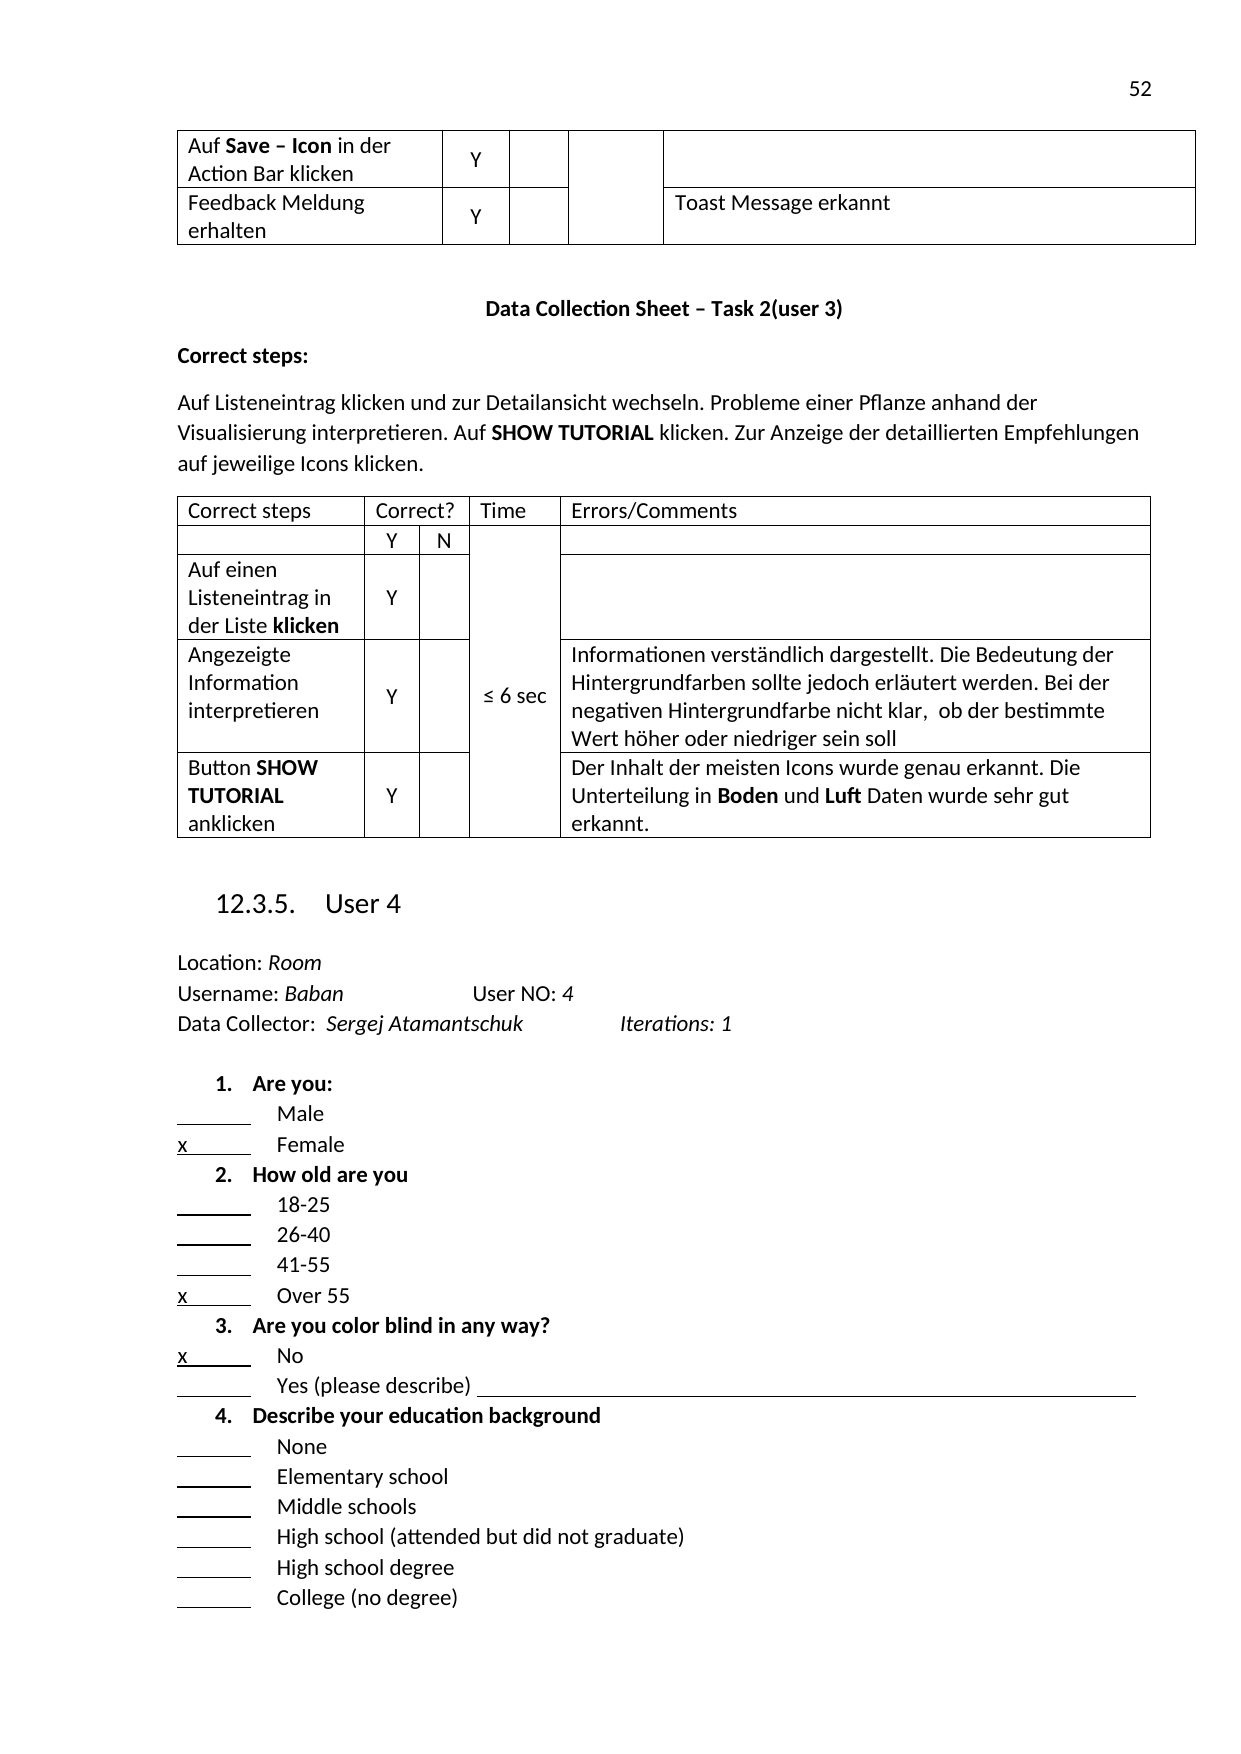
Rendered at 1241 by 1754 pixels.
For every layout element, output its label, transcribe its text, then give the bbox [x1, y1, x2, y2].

table_cell Button SHOW TUTORIAL anklicken [178, 753, 364, 837]
table_cell Der Inhalt der meisten Icons wurde genau erkannt. Die Unterteilung in Boden und Luft Daten wurde sehr gut erkannt. [561, 753, 1150, 837]
table_cell [561, 526, 1150, 554]
table_cell Toast Message erkannt [664, 188, 1195, 244]
text 18-25 [177, 1190, 1152, 1218]
text Location: Room [177, 948, 1152, 976]
table_cell Auf einen Listeneintrag in der Liste klicken [178, 555, 364, 639]
table_cell N [420, 526, 469, 554]
text Male [177, 1099, 1152, 1127]
table_cell Informationen verständlich dargestellt. Die Bedeutung der Hintergrundfarben sollte jedoch erläutert werden. Bei der negativen Hintergrundfarbe nicht klar, ob der bestimmte Wert höher oder niedriger sein soll [561, 640, 1150, 752]
table_header Correct steps [178, 497, 364, 525]
text None [177, 1432, 1152, 1460]
table_cell [178, 526, 364, 554]
text Data Collector: Sergej Atamantschuk Iterations: 1 [177, 1009, 1152, 1037]
text x Female [177, 1130, 1152, 1158]
table_cell Y [365, 526, 419, 554]
text High school degree [177, 1553, 1152, 1581]
list Are you color blind in any way? [215, 1311, 1152, 1339]
table_header Errors/Comments [561, 497, 1150, 525]
table_cell Y [443, 188, 509, 244]
table_cell [561, 555, 1150, 639]
table_cell Y [365, 640, 419, 752]
list How old are you [215, 1160, 1152, 1188]
text Elementary school [177, 1462, 1152, 1490]
text Data Collection Sheet – Task 2(user 3) [177, 294, 1152, 323]
text Middle schools [177, 1492, 1152, 1520]
table_cell Y [365, 555, 419, 639]
table_cell [420, 753, 469, 837]
table_cell [510, 131, 568, 187]
subtitle User 4 [215, 885, 1152, 921]
text Username: Baban User NO: 4 [177, 979, 1152, 1007]
table_cell [510, 188, 568, 244]
text x No [177, 1341, 1152, 1369]
text College (no degree) [177, 1583, 1152, 1611]
table_cell [420, 640, 469, 752]
text Yes (please describe) [177, 1371, 1152, 1399]
table_header Time [470, 497, 560, 525]
list Describe your education background [215, 1402, 1152, 1429]
table_cell ≤ 6 sec [470, 526, 560, 837]
table_cell [420, 555, 469, 639]
text 26-40 [177, 1220, 1152, 1248]
table_cell Angezeigte Information interpretieren [178, 640, 364, 752]
table_header Correct? [365, 497, 469, 525]
text Auf Listeneintrag klicken und zur Detailansicht wechseln. Probleme einer Pflanze anhand der Visualisierung interpretieren. Auf SHOW TUTORIAL klicken. Zur Anzeige der detaillierten Empfehlungen auf jeweilige Icons klicken. [177, 388, 1152, 477]
list Are you: [215, 1069, 1152, 1097]
table_cell Feedback Meldung erhalten [178, 188, 442, 244]
table_cell Y [443, 131, 509, 187]
text Correct steps: [177, 341, 1152, 369]
table_cell [664, 131, 1195, 187]
text High school (attended but did not graduate) [177, 1522, 1152, 1550]
text x Over 55 [177, 1281, 1152, 1309]
table_cell Auf Save – Icon in der Action Bar klicken [178, 131, 442, 187]
text 41-55 [177, 1251, 1152, 1278]
table_cell Y [365, 753, 419, 837]
